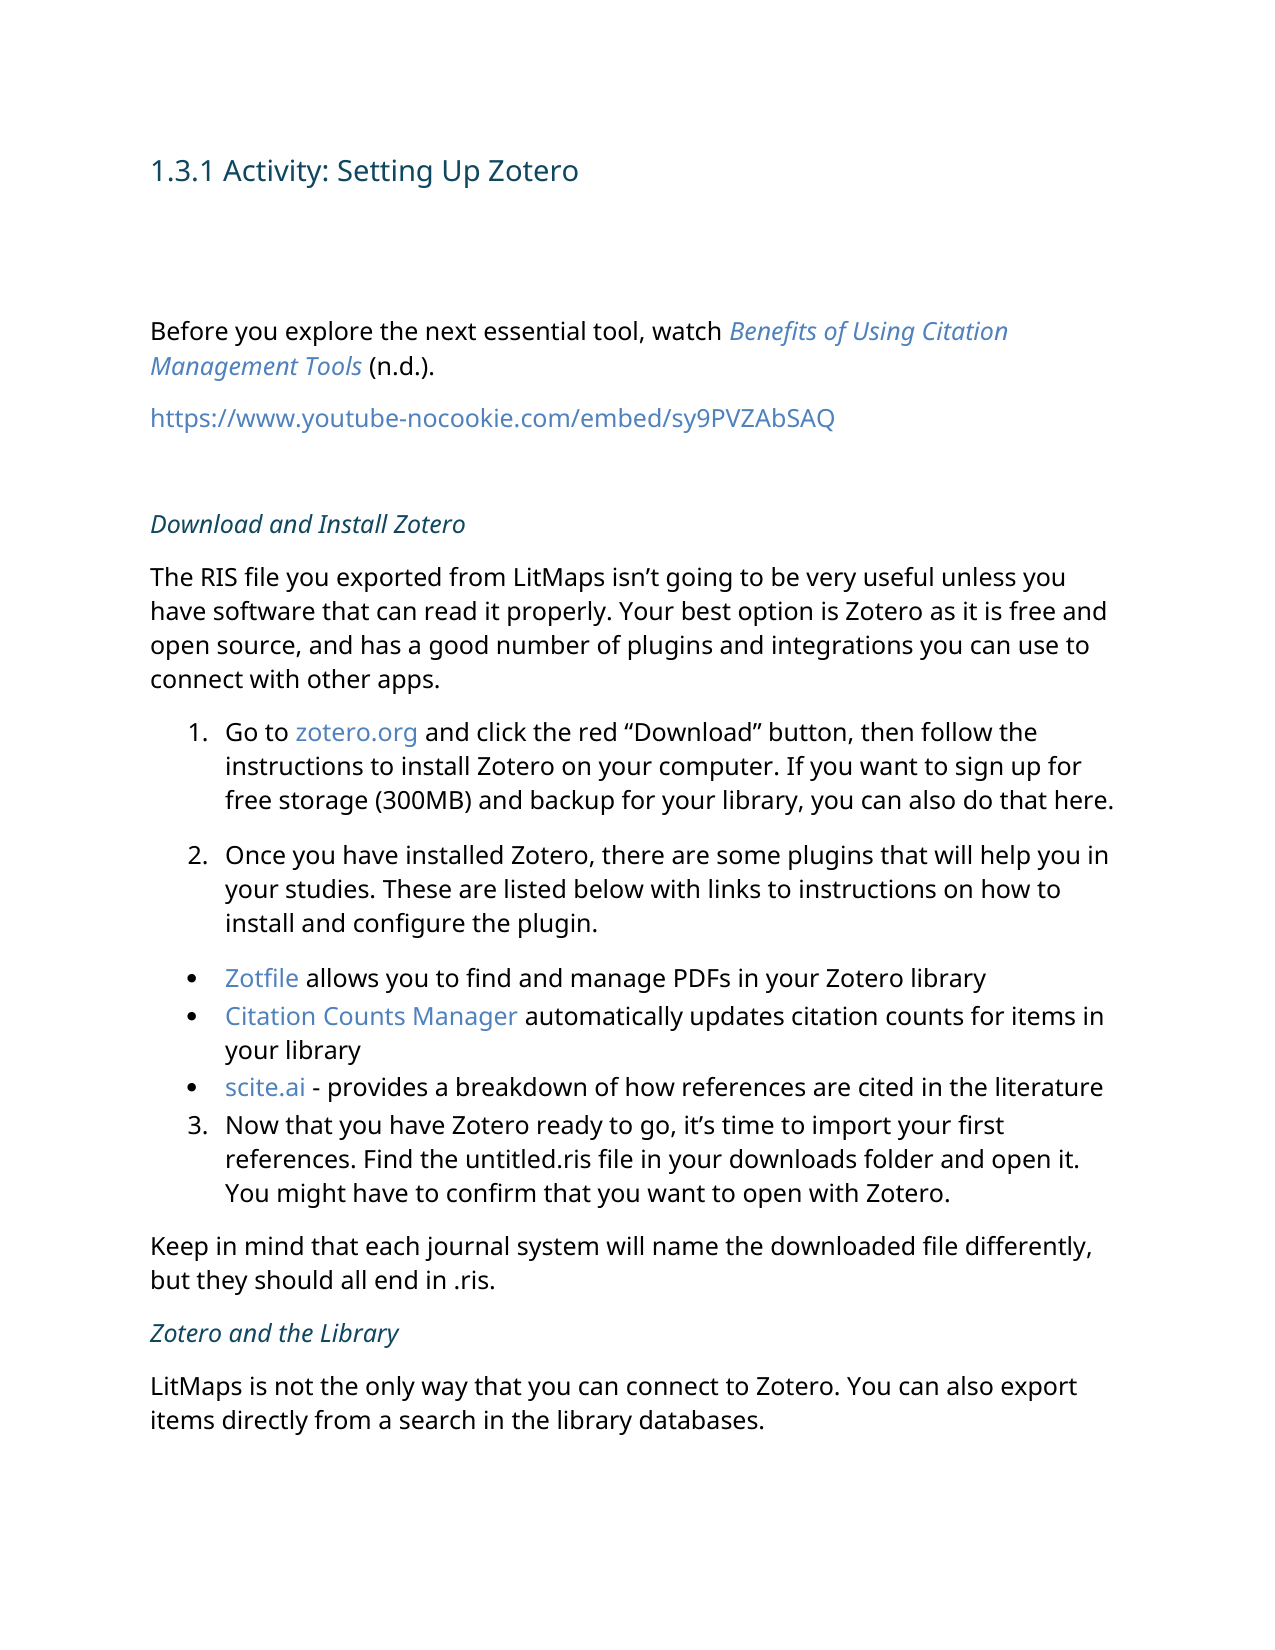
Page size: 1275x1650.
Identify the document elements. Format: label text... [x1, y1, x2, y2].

text The RIS file you exported from LitMaps isn’t going to be very useful unless you have software that can read it properly. Your best option is Zotero as it is free and open source, and has a good number of plugins and integrations you can use to connect with other apps. [150, 559, 1125, 696]
subtitle Zotero and the Library [150, 1316, 1125, 1350]
text Keep in mind that each journal system will name the downloaded file differently, but they should all end in .ris. [150, 1229, 1125, 1297]
text https://www.youtube-nocookie.com/embed/sy9PVZAbSAQ [150, 401, 1125, 435]
subtitle 1.3.1 Activity: Setting Up Zotero [150, 150, 1125, 190]
list Now that you have Zotero ready to go, it’s time to import your first references. Find the untitled.ris file in your downloads folder and open it. You might have to confirm that you want to open with Zotero. [187, 1108, 1125, 1210]
list Once you have installed Zotero, there are some plugins that will help you in your studies. These are listed below with links to instructions on how to install and configure the plugin. [187, 837, 1125, 939]
text Before you explore the next essential tool, watch Benefits of Using Citation Management Tools (n.d.). [150, 314, 1125, 382]
list Zotfile allows you to find and manage PDFs in your Zotero library [187, 960, 1125, 994]
list scite.ai - provides a breakdown of how references are cited in the literature [187, 1070, 1125, 1104]
subtitle Download and Install Zotero [150, 507, 1125, 541]
list Go to zotero.org and click the red “Download” button, then follow the instructions to install Zotero on your computer. If you want to sign up for free storage (300MB) and backup for your library, you can also do that here. [187, 714, 1125, 817]
list Citation Counts Manager automatically updates citation counts for items in your library [187, 998, 1125, 1066]
text LitMaps is not the only way that you can connect to Zotero. You can also export items directly from a search in the library databases. [150, 1368, 1125, 1437]
